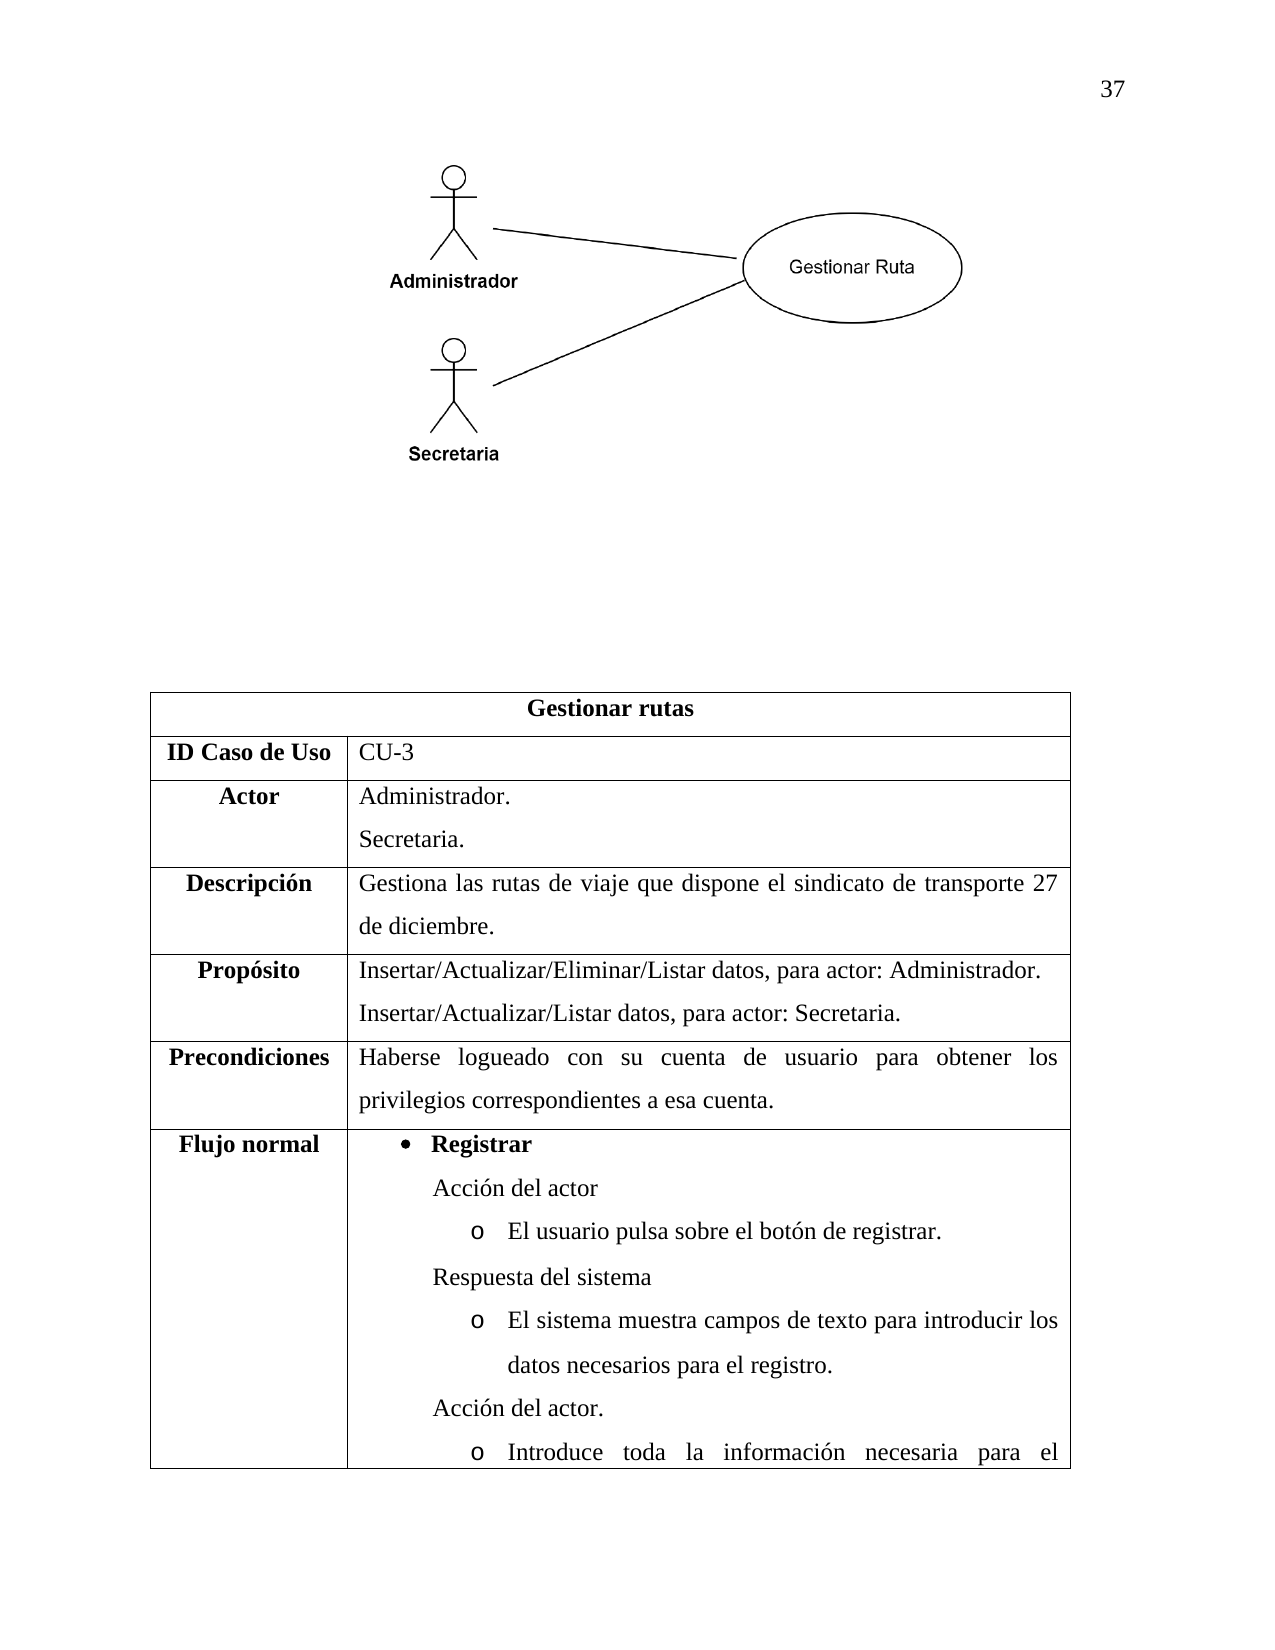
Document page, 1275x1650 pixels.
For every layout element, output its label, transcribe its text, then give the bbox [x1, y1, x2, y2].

table_cell ID Caso de Uso [151, 737, 347, 780]
picture [373, 150, 978, 482]
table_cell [348, 1130, 1070, 1467]
table_header Gestionar rutas [151, 693, 1070, 736]
table_cell Flujo normal [151, 1130, 347, 1467]
table_cell Gestiona las rutas de viaje que dispone el sindicato de transporte 27 de diciembre. [348, 868, 1070, 954]
table_cell Insertar/Actualizar/Eliminar/Listar datos, para actor: Administrador. Insertar/Actualizar/Listar datos, para actor: Secretaria. [348, 955, 1070, 1041]
table_cell Descripción [151, 868, 347, 954]
table_cell Actor [151, 781, 347, 867]
table_cell Propósito [151, 955, 347, 1041]
table_cell Precondiciones [151, 1042, 347, 1128]
table_cell CU-3 [348, 737, 1070, 780]
table_cell Haberse logueado con su cuenta de usuario para obtener los privilegios correspondientes a esa cuenta. [348, 1042, 1070, 1128]
table_cell Administrador. Secretaria. [348, 781, 1070, 867]
